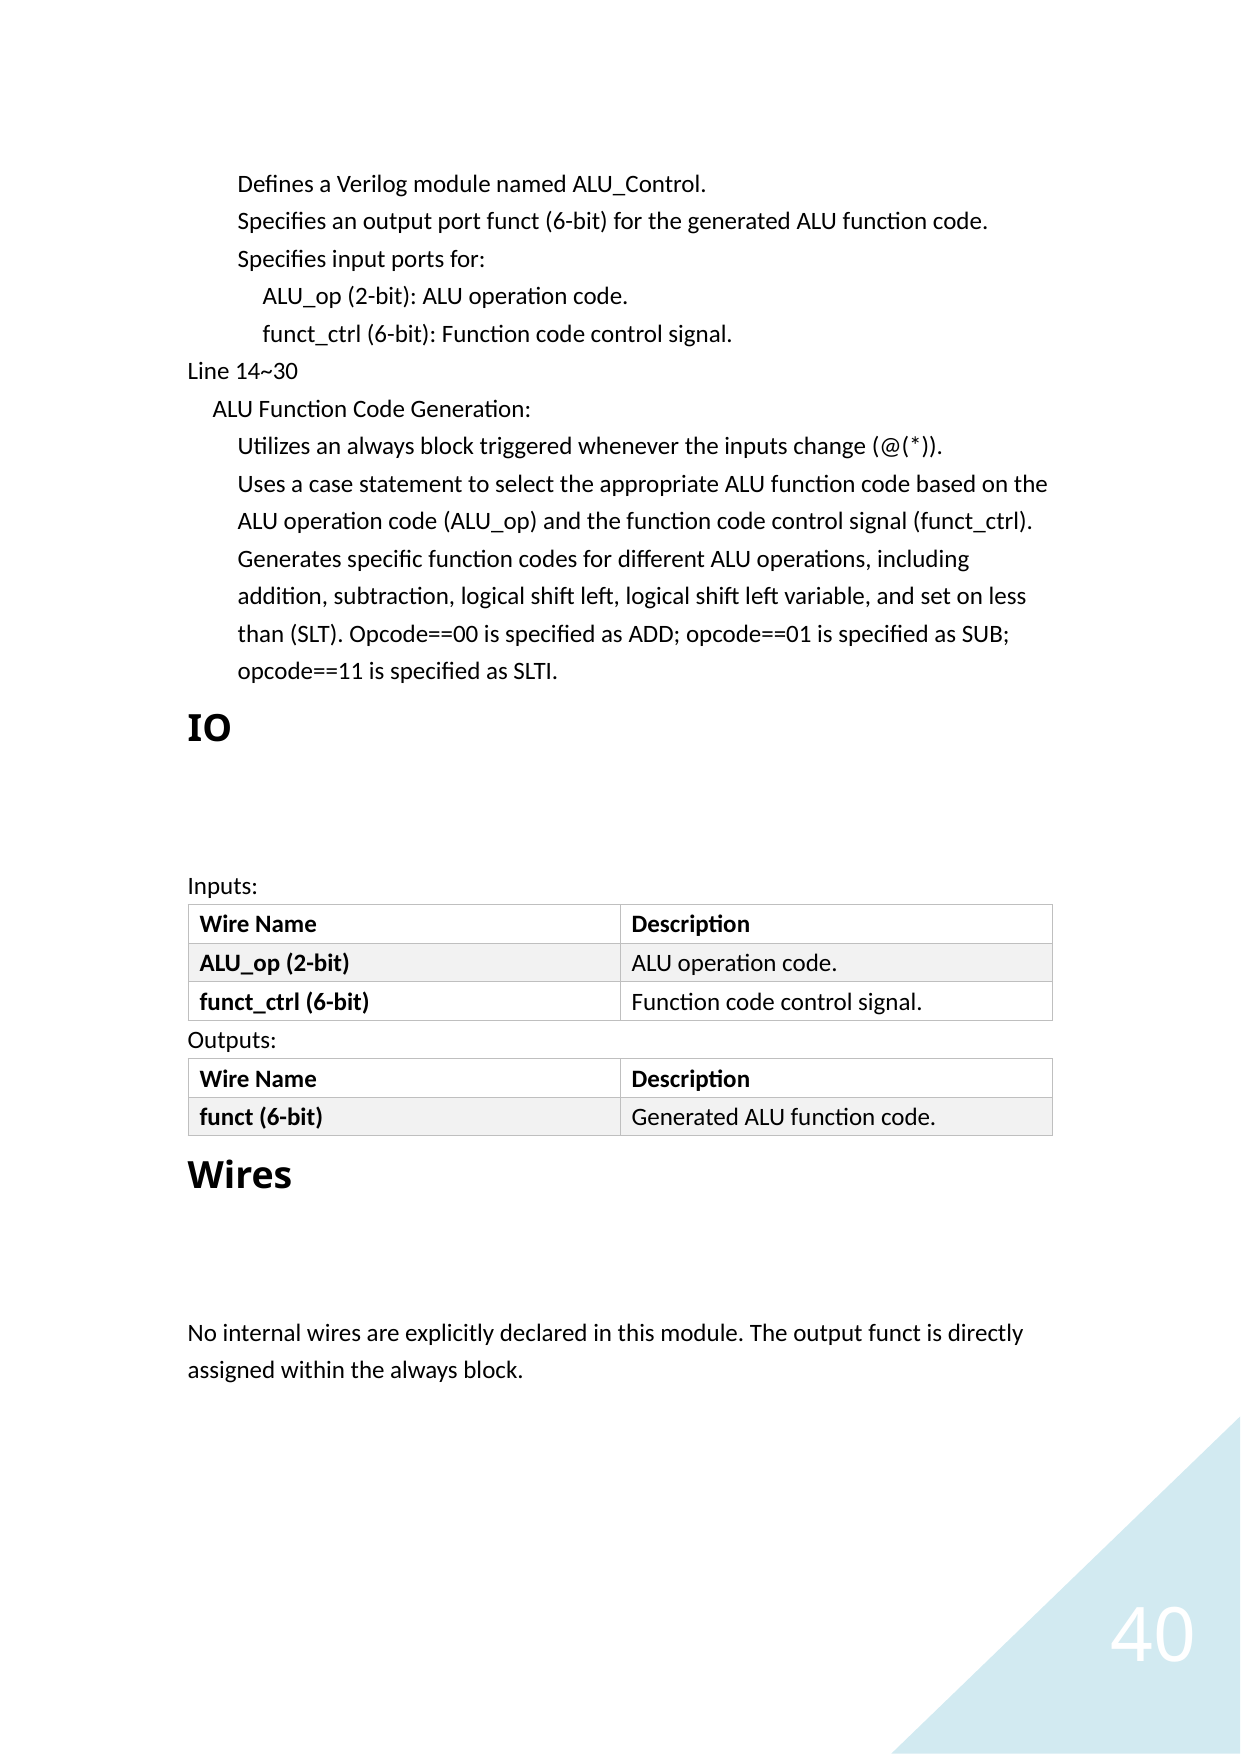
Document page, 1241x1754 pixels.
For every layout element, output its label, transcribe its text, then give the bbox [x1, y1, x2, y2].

text Line 14~30 [187, 352, 1053, 389]
text Outputs: [187, 1021, 1053, 1058]
table_header Description [621, 1059, 1052, 1097]
subtitle Wires [187, 1136, 1053, 1211]
table_cell ALU_op (2-bit) [189, 944, 620, 981]
text Specifies an output port funct (6-bit) for the generated ALU function code. [237, 202, 1053, 239]
text Specifies input ports for: [237, 239, 1053, 277]
text funct_ctrl (6-bit): Function code control signal. [262, 314, 1053, 352]
table_cell Function code control signal. [621, 982, 1052, 1020]
table_cell funct (6-bit) [189, 1098, 620, 1135]
text ALU Function Code Generation: [212, 389, 1053, 427]
text Utilizes an always block triggered whenever the inputs change (@(*)). [237, 427, 1053, 464]
text Defines a Verilog module named ALU_Control. [237, 164, 1053, 202]
table_header Description [621, 905, 1052, 943]
text Uses a case statement to select the appropriate ALU function code based on the ALU operation code (ALU_op) and the function code control signal (funct_ctrl). [237, 464, 1053, 539]
text ALU_op (2-bit): ALU operation code. [262, 277, 1053, 314]
text No internal wires are explicitly declared in this module. The output funct is directly assigned within the always block. [187, 1313, 1053, 1388]
table_cell Generated ALU function code. [621, 1098, 1052, 1135]
subtitle IO [187, 689, 1053, 764]
text Inputs: [187, 867, 1053, 904]
table_header Wire Name [189, 1059, 620, 1097]
table_cell ALU operation code. [621, 944, 1052, 981]
table_cell funct_ctrl (6-bit) [189, 982, 620, 1020]
table_header Wire Name [189, 905, 620, 943]
text Generates specific function codes for different ALU operations, including addition, subtraction, logical shift left, logical shift left variable, and set on less than (SLT). Opcode==00 is specified as ADD; opcode==01 is specified as SUB; opcode==11 is specified as SLTI. [237, 539, 1053, 689]
